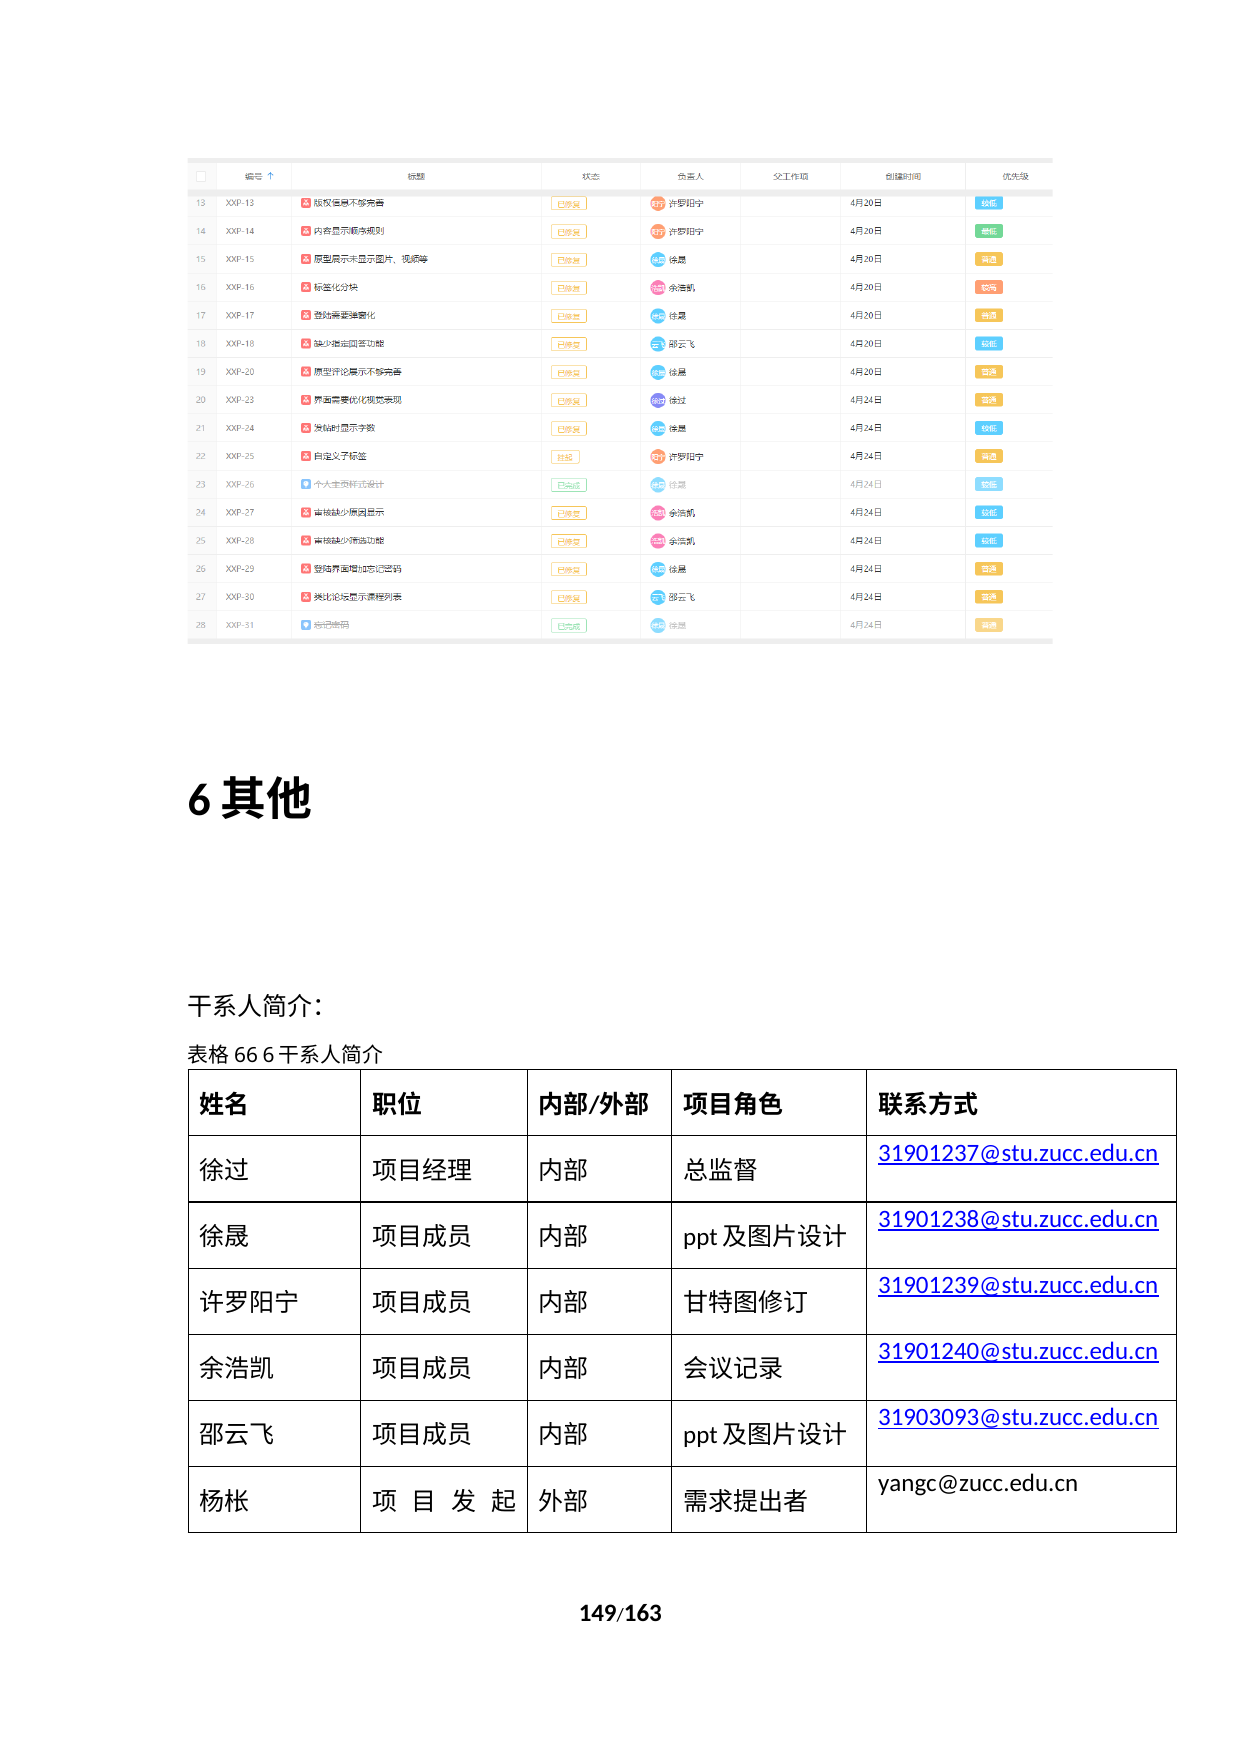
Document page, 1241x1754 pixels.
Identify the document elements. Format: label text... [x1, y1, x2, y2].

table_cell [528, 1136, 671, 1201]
text 干系人简介： [187, 972, 1053, 1037]
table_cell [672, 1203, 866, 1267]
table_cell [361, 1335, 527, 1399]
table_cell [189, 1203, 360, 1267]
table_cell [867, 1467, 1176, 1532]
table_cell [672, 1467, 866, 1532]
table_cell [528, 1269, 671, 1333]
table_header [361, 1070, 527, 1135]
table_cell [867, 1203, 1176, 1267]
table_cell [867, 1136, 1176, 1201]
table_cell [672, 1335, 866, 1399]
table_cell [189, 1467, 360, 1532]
text 表格 66 6干系人简介 [187, 1037, 1053, 1069]
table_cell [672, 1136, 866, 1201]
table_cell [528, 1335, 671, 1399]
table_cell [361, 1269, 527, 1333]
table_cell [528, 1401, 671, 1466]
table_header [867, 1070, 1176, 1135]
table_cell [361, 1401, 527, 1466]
subtitle 6其他 [187, 746, 1053, 844]
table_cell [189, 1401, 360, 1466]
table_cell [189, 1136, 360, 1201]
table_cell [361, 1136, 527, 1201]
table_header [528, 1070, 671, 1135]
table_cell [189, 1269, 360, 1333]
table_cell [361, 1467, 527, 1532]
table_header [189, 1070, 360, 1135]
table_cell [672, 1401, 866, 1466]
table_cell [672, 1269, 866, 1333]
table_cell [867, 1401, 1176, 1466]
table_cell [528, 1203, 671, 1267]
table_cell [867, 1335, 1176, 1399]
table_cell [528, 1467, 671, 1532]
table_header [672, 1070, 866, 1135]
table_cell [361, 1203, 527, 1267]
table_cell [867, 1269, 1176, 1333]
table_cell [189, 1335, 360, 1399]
